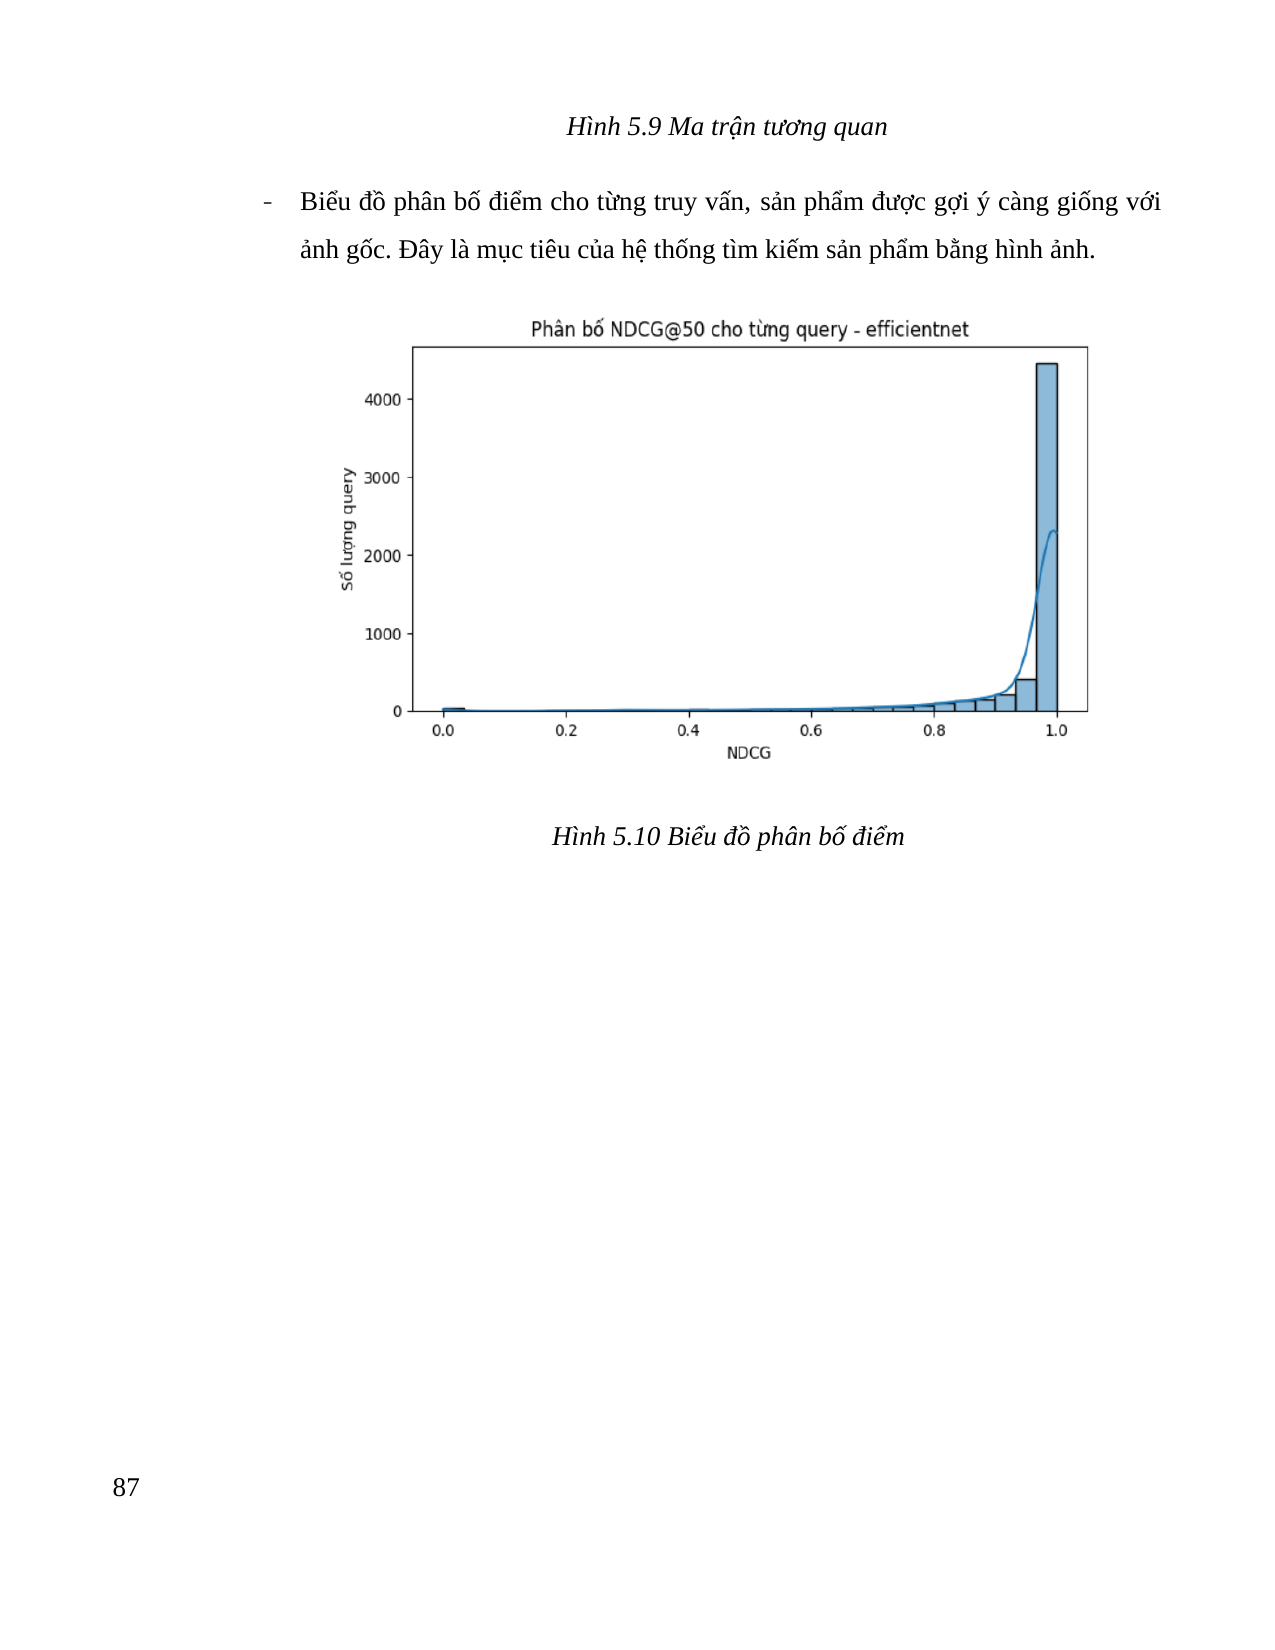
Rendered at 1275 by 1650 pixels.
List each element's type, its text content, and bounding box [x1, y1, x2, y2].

picture [318, 298, 1121, 764]
text Hình 5.9 Ma trận tương quan [300, 110, 1157, 142]
list Biểu đồ phân bố điểm cho từng truy vấn, sản phẩm được gợi ý càng giống với ảnh gốc. Đây là mục tiêu của hệ thống tìm kiếm sản phẩm bằng hình ảnh. [262, 182, 1162, 264]
